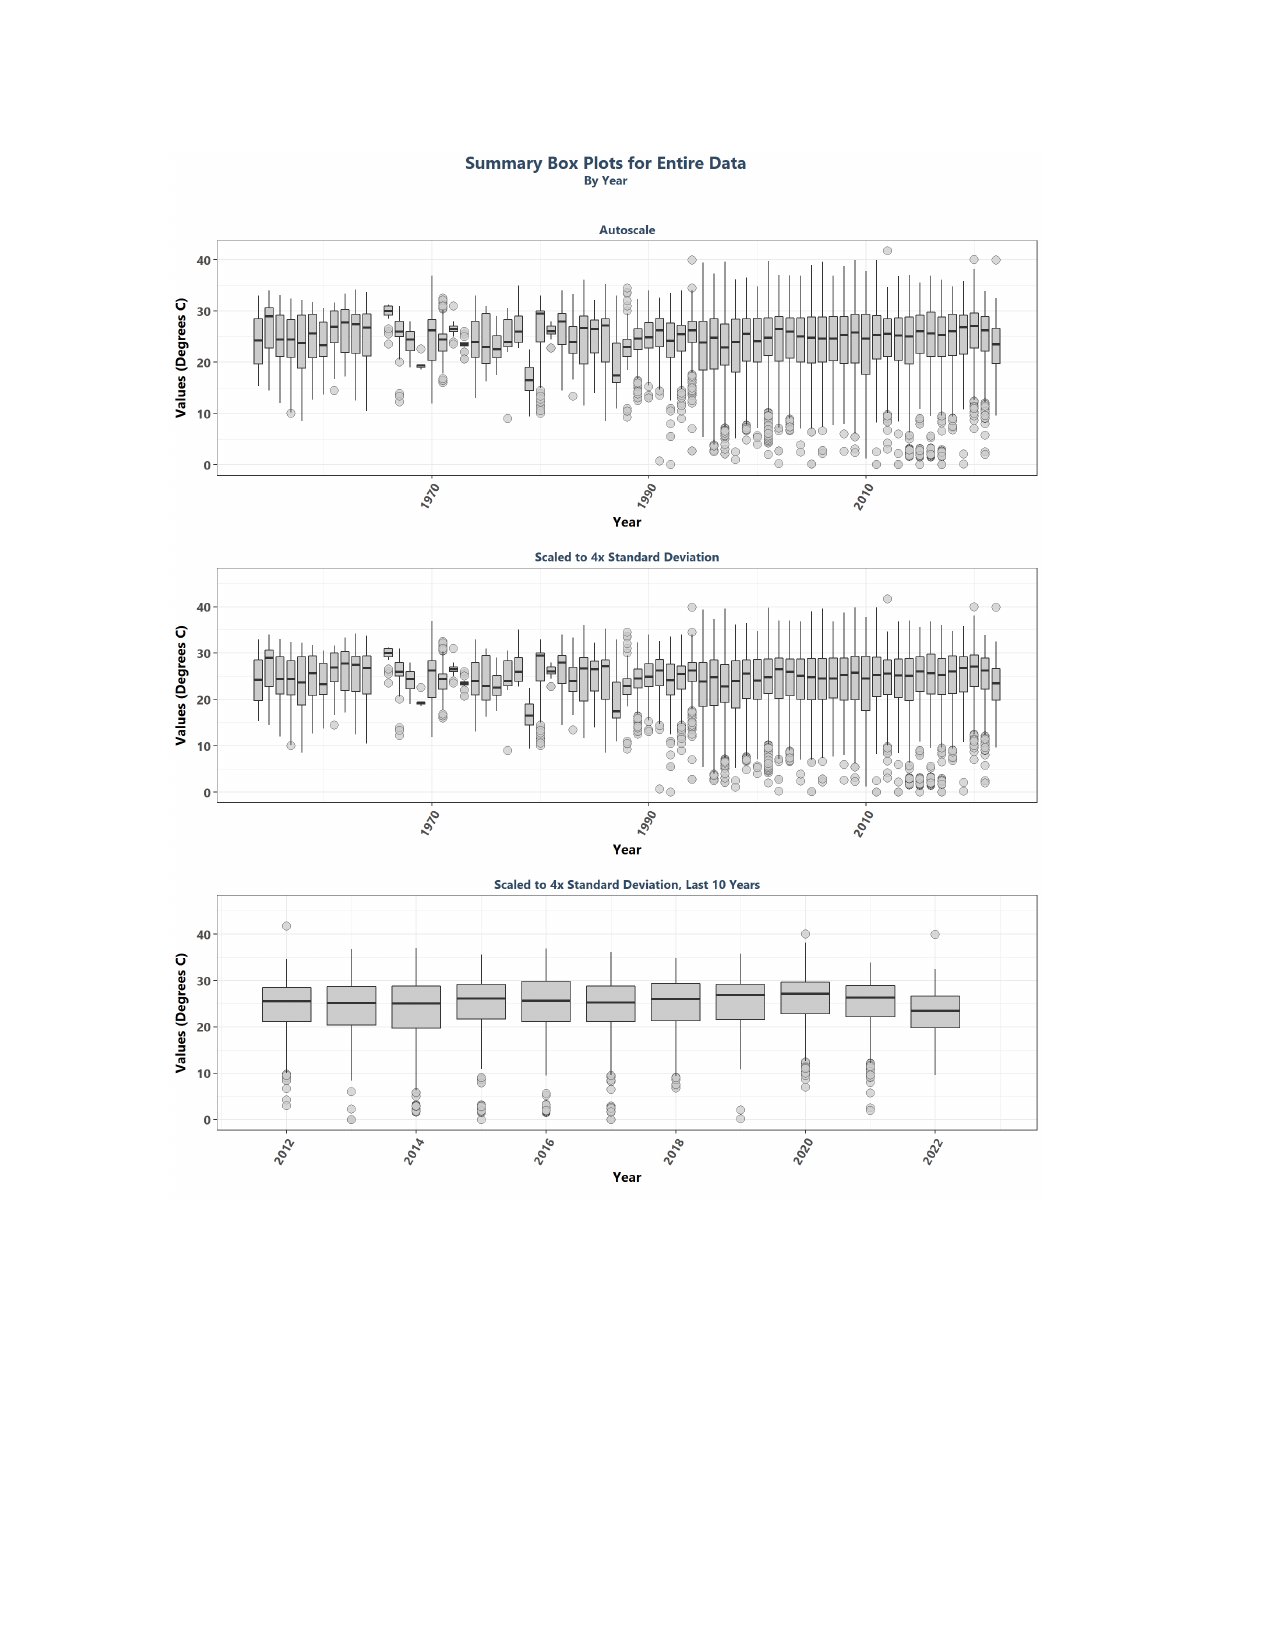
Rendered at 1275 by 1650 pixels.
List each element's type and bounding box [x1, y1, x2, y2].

picture [168, 150, 1044, 1200]
